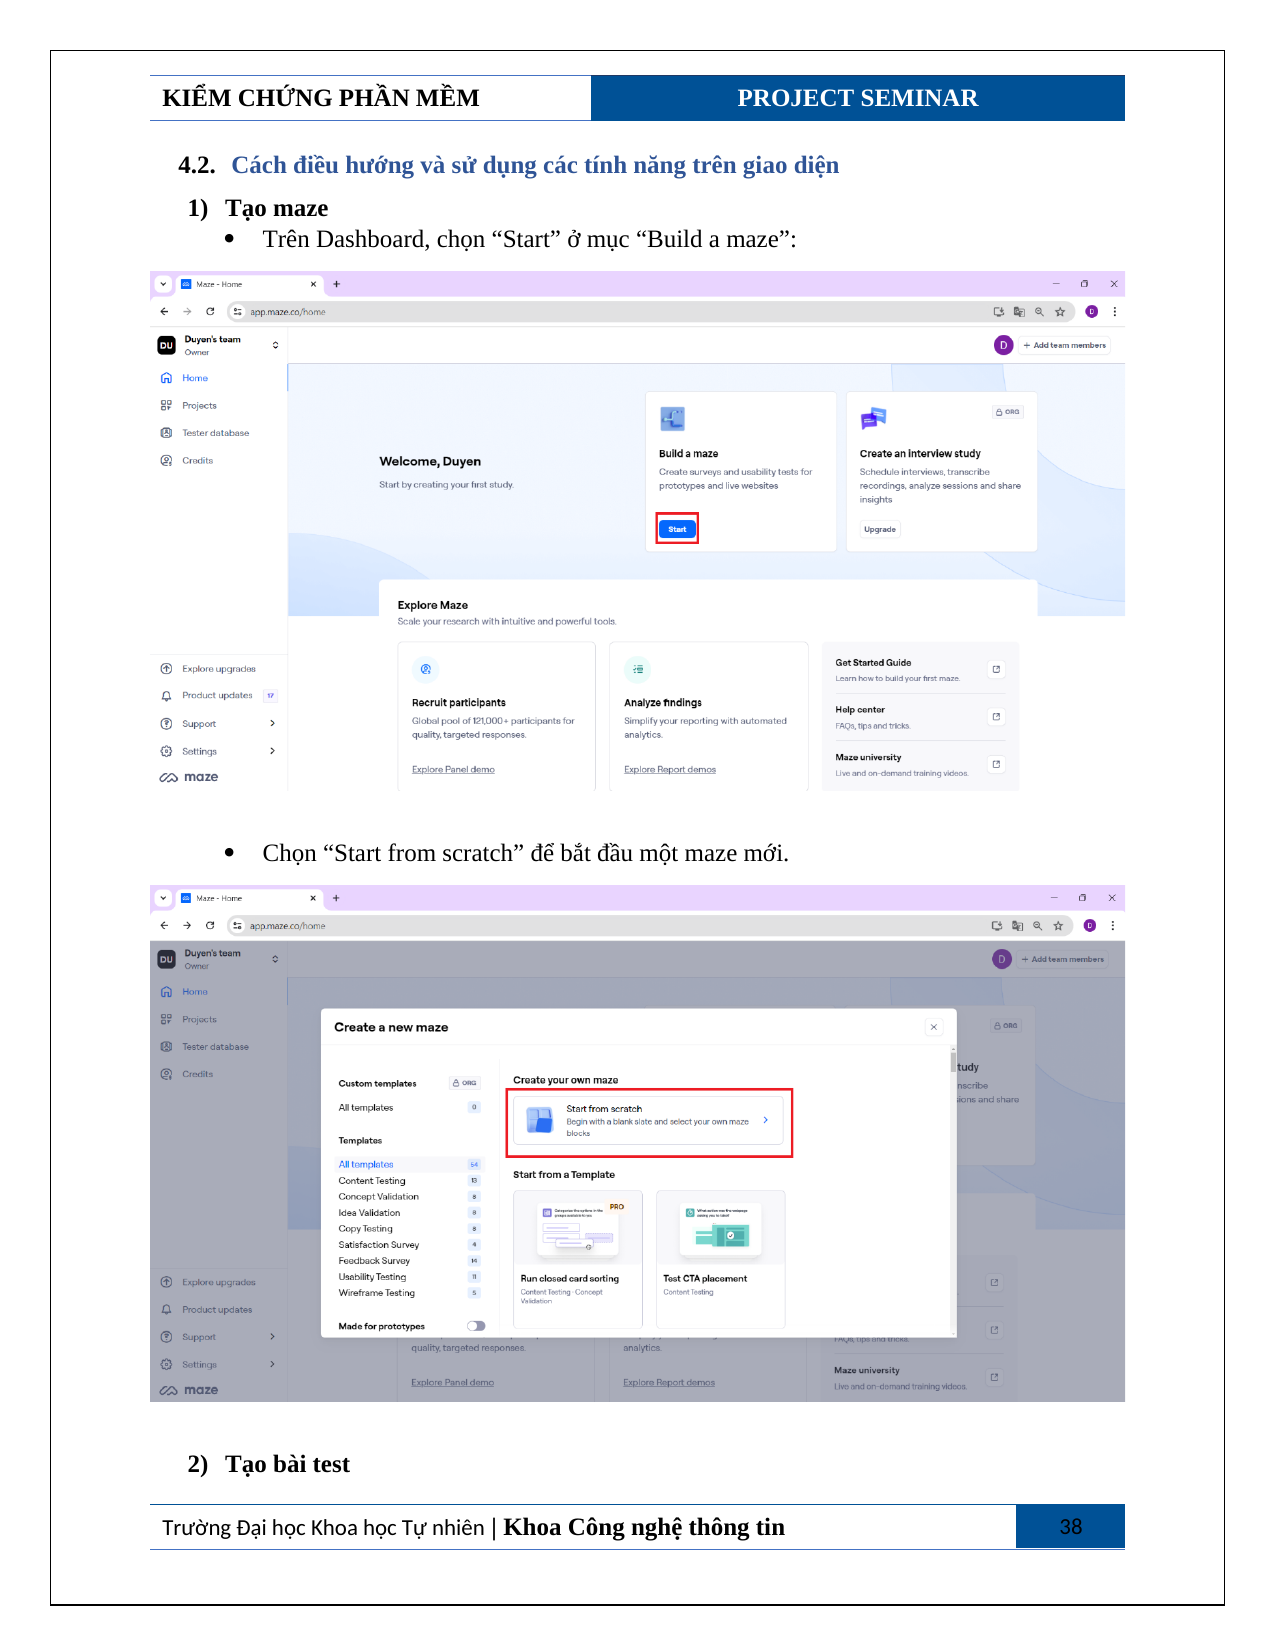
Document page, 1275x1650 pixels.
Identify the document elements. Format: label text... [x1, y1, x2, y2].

list Tạo bài test [187, 1449, 1125, 1477]
subtitle Cách điều hướng và sử dụng các tính năng trên giao diện [178, 150, 1125, 179]
list Chọn “Start from scratch” để bắt đầu một maze mới. [225, 838, 1125, 867]
picture [150, 885, 1125, 1402]
list Tạo maze [187, 193, 1125, 222]
picture [150, 271, 1125, 791]
list Trên Dashboard, chọn “Start” ở mục “Build a maze”: [225, 224, 1125, 253]
